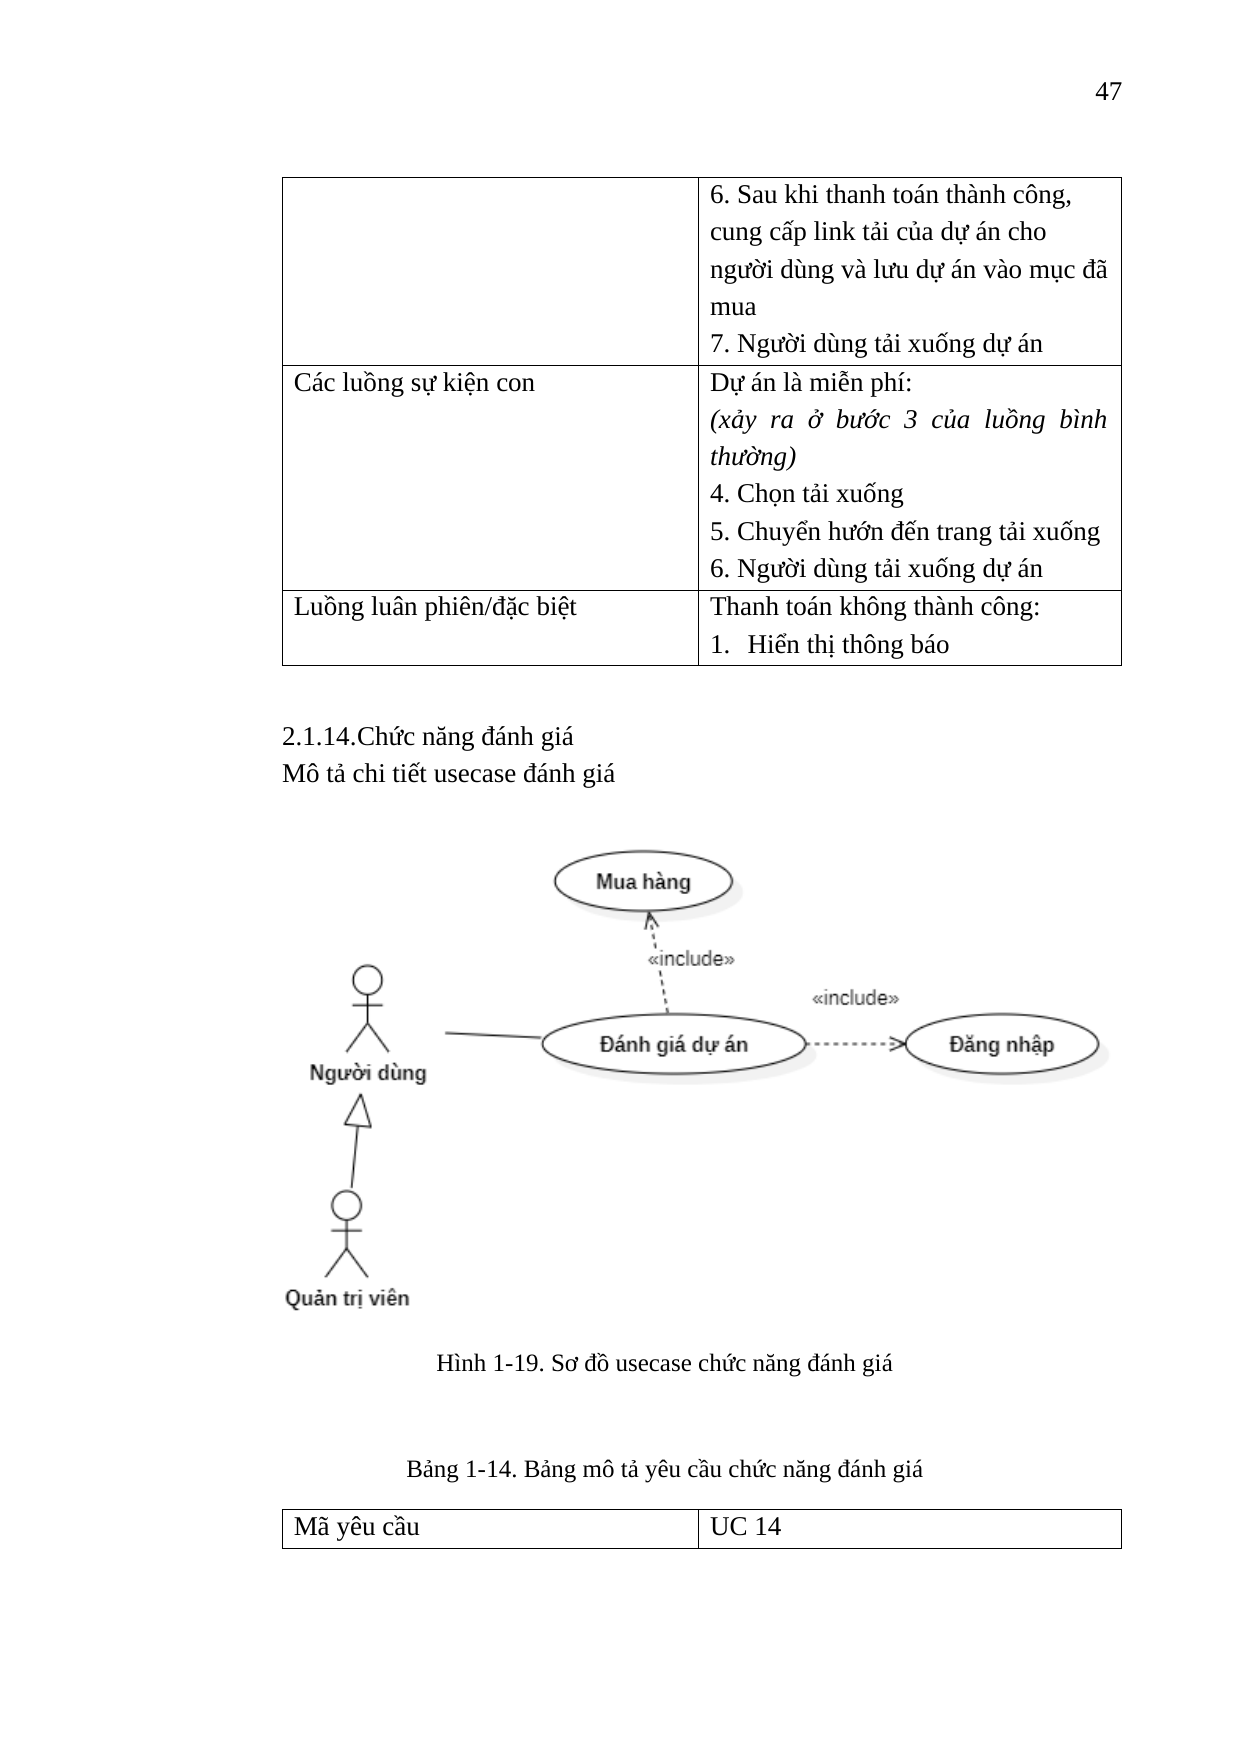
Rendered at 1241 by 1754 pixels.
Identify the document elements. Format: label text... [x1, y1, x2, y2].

text Mô tả chi tiết usecase đánh giá [282, 757, 1122, 788]
text Hình 1-19. Sơ đồ usecase chức năng đánh giá [207, 1348, 1122, 1377]
table_cell Thanh toán không thành công: Hiển thị thông báo [699, 591, 1121, 665]
table_header Mã yêu cầu [283, 1510, 698, 1547]
table_cell Luồng luân phiên/đặc biệt [283, 591, 698, 665]
subtitle Chức năng đánh giá [282, 720, 1122, 751]
table_header UC 14 [699, 1510, 1121, 1547]
picture [281, 811, 1131, 1326]
text Bảng 1-14. Bảng mô tả yêu cầu chức năng đánh giá [207, 1454, 1122, 1483]
table_cell Các luồng sự kiện con [283, 366, 698, 589]
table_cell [699, 178, 1121, 365]
table_cell Dự án là miễn phí: (xảy ra ở bước 3 của luồng bình thường) 4. Chọn tải xuống 5. Chuyển hướn đến trang tải xuống 6. Người dùng tải xuống dự án [699, 366, 1121, 589]
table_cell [283, 178, 698, 365]
